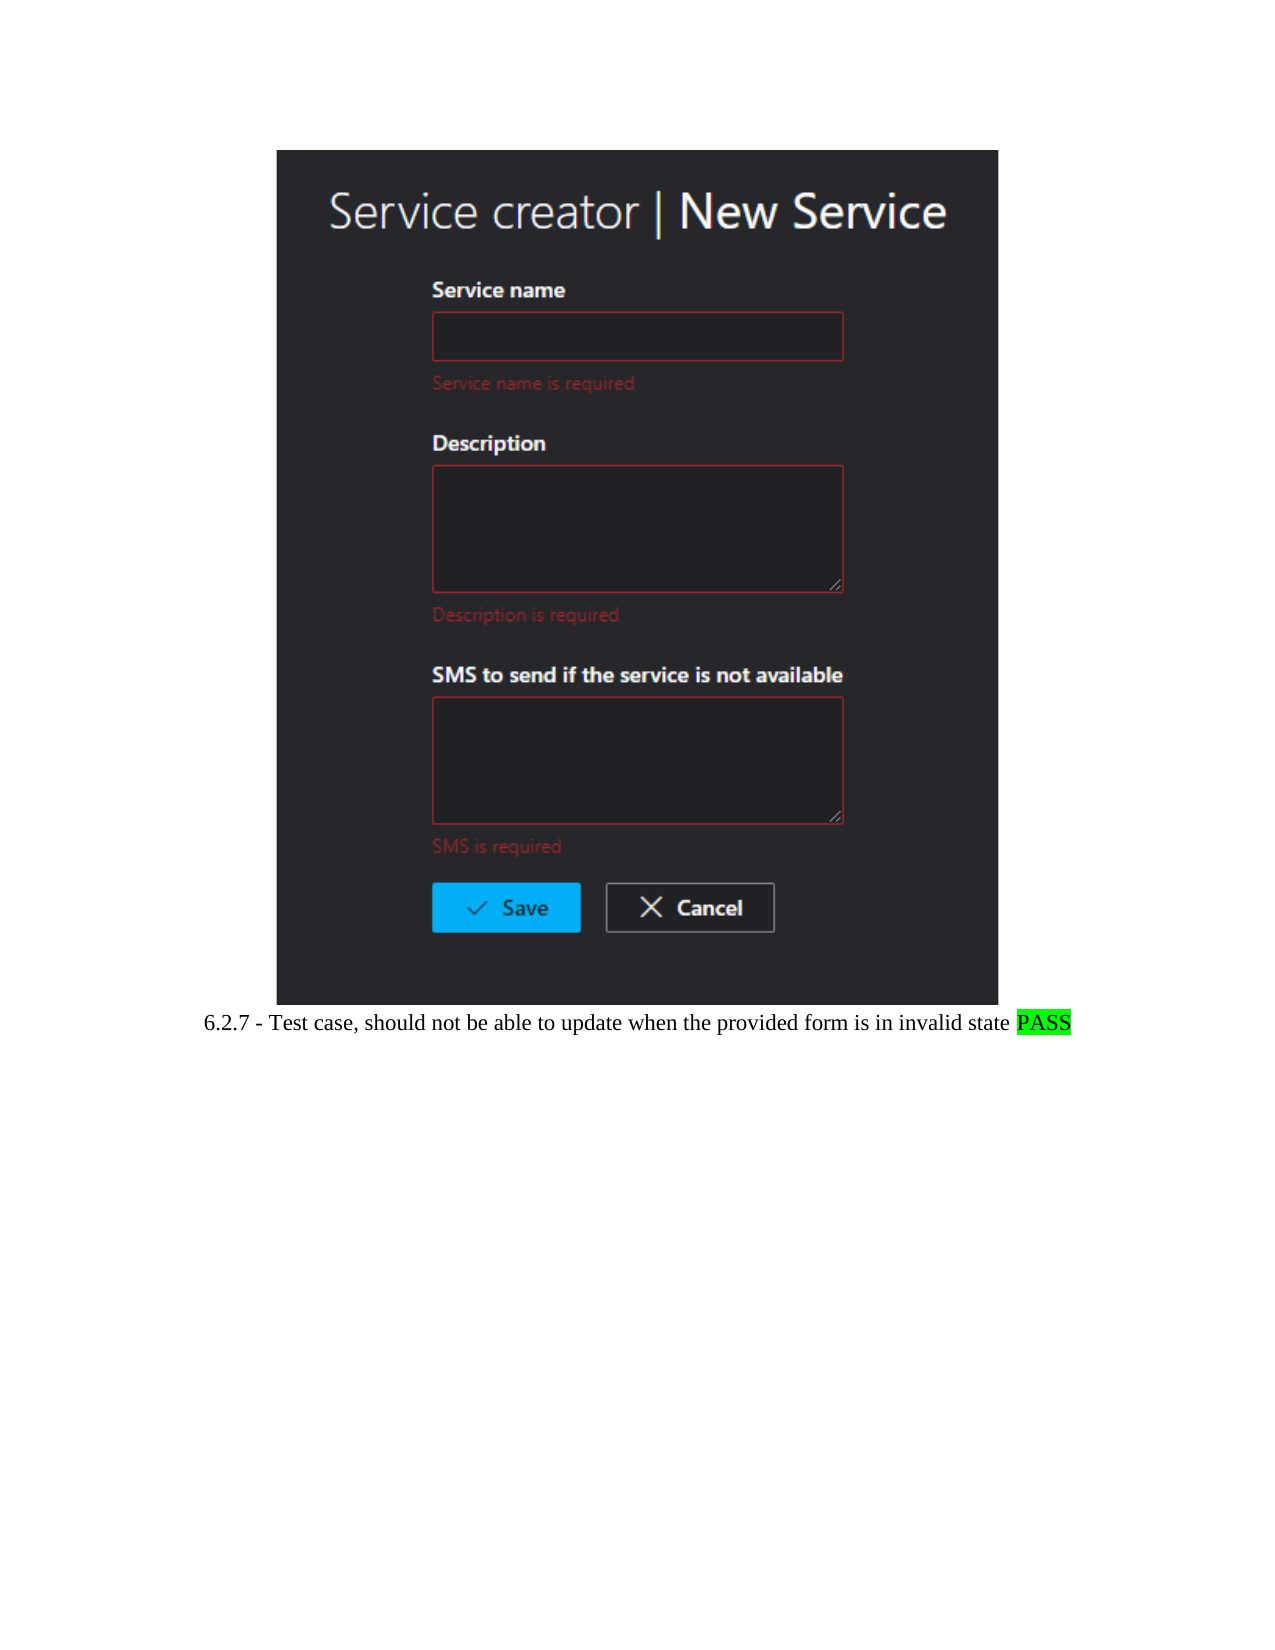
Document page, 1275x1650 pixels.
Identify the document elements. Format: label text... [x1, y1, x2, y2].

text 6.2.7 - Test case, should not be able to update when the provided form is in invalid state PASS [150, 1008, 1125, 1035]
picture [276, 150, 999, 1005]
